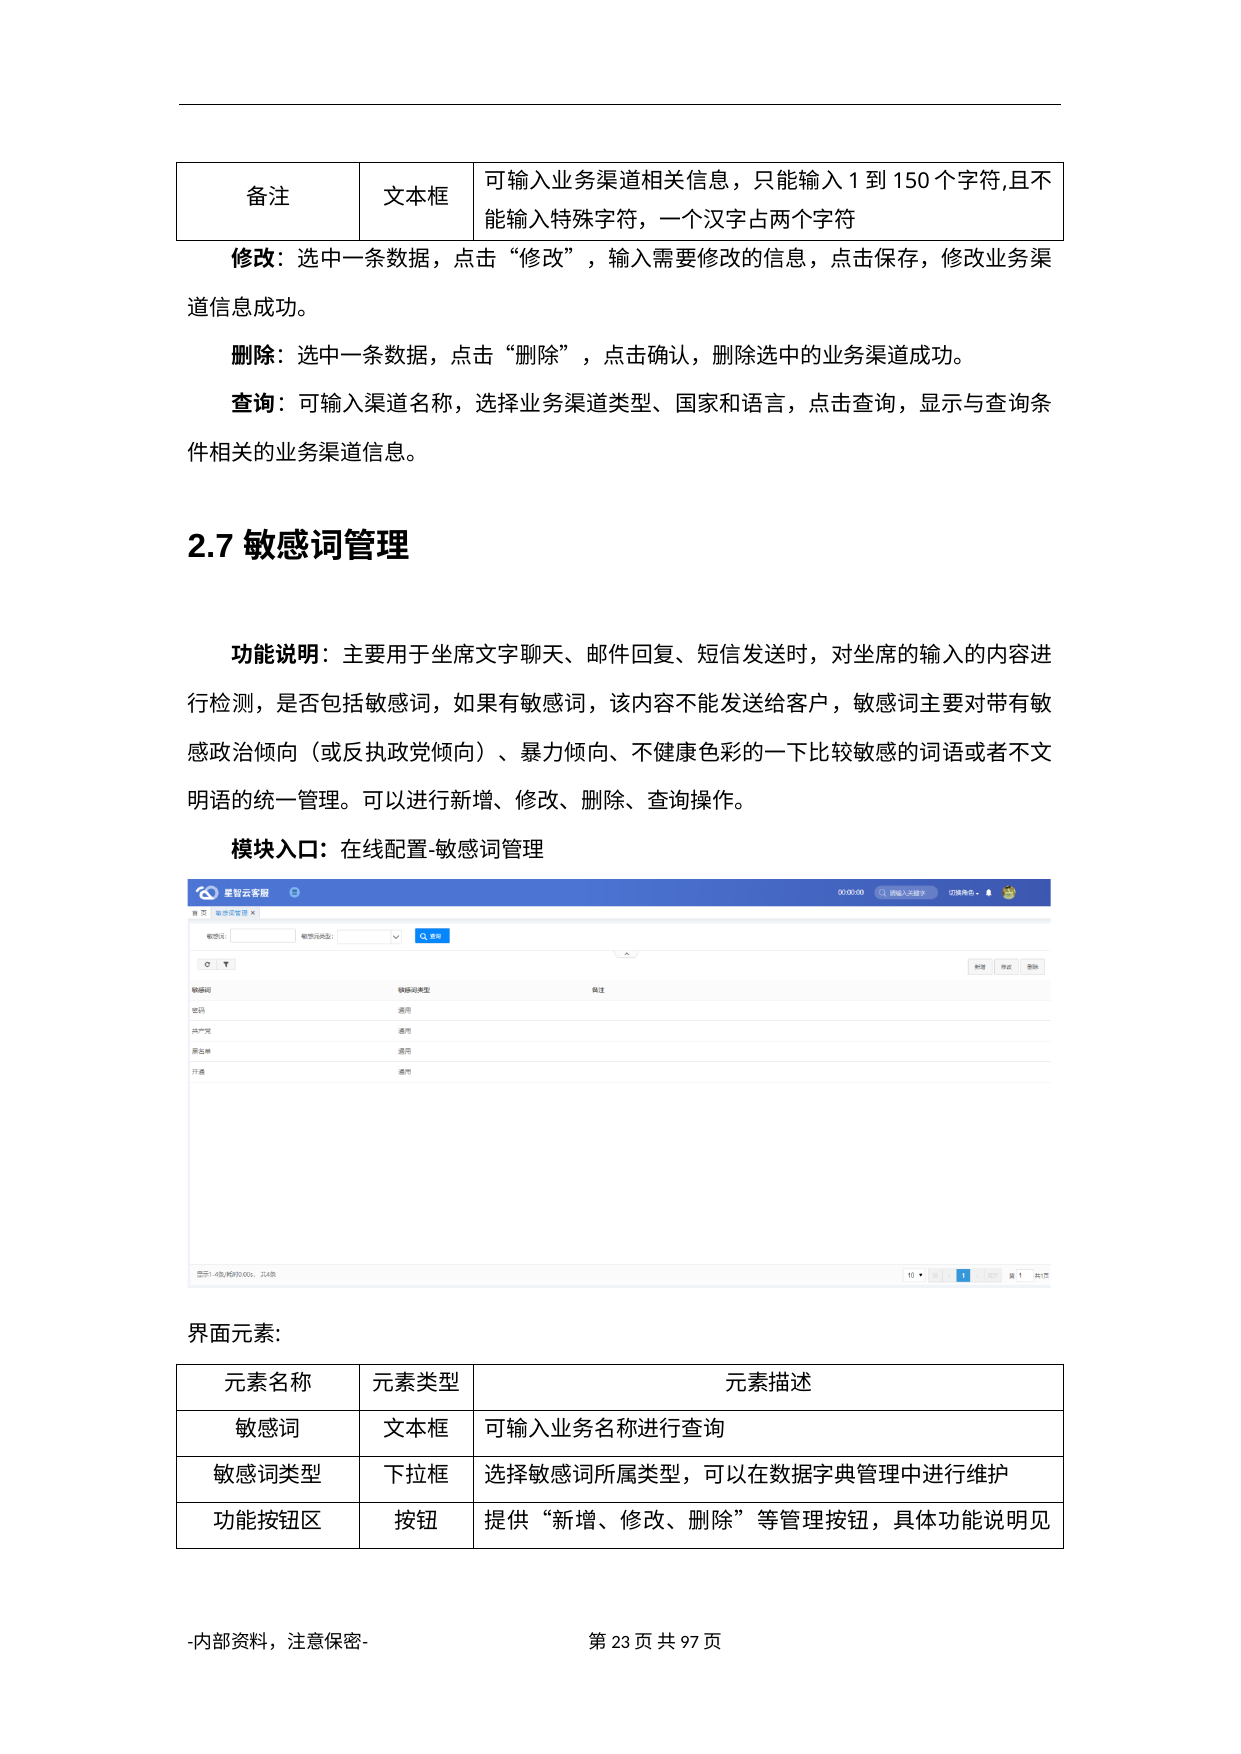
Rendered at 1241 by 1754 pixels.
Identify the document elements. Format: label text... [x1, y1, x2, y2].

table_cell 敏感词类型 [177, 1457, 359, 1502]
table_cell 文本框 [360, 1411, 473, 1456]
table_cell 文本框 [360, 163, 473, 239]
table_cell 备注 [177, 163, 359, 239]
text 功能说明：主要用于坐席文字聊天、邮件回复、短信发送时，对坐席的输入的内容进行检测，是否包括敏感词，如果有敏感词，该内容不能发送给客户，敏感词主要对带有敏感政治倾向（或反执政党倾向）、暴力倾向、不健康色彩的一下比较敏感的词语或者不文明语的统一管理。可以进行新增、修改、删除、查询操作。 [187, 637, 1053, 816]
text 删除：选中一条数据，点击“删除”，点击确认，删除选中的业务渠道成功。 [187, 338, 1053, 370]
table_cell 敏感词 [177, 1411, 359, 1456]
table_cell 下拉框 [360, 1457, 473, 1502]
table_header 元素描述 [474, 1365, 1063, 1410]
text 修改：选中一条数据，点击“修改”，输入需要修改的信息，点击保存，修改业务渠道信息成功。 [187, 241, 1053, 322]
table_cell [474, 1503, 1063, 1548]
table_cell 选择敏感词所属类型，可以在数据字典管理中进行维护 [474, 1457, 1063, 1502]
text 界面元素: [187, 1316, 1053, 1348]
table_cell 可输入业务渠道相关信息，只能输入1到150个字符,且不能输入特殊字符，一个汉字占两个字符 [474, 163, 1063, 239]
table_cell 功能按钮区 [177, 1503, 359, 1548]
subtitle 2.7 敏感词管理 [187, 510, 1053, 575]
table_cell 可输入业务名称进行查询 [474, 1411, 1063, 1456]
picture [187, 879, 1051, 1288]
text 查询：可输入渠道名称，选择业务渠道类型、国家和语言，点击查询，显示与查询条件相关的业务渠道信息。 [187, 386, 1053, 467]
table_cell 按钮 [360, 1503, 473, 1548]
table_header 元素名称 [177, 1365, 359, 1410]
table_header 元素类型 [360, 1365, 473, 1410]
text 模块入口：在线配置-敏感词管理 [187, 831, 1053, 864]
